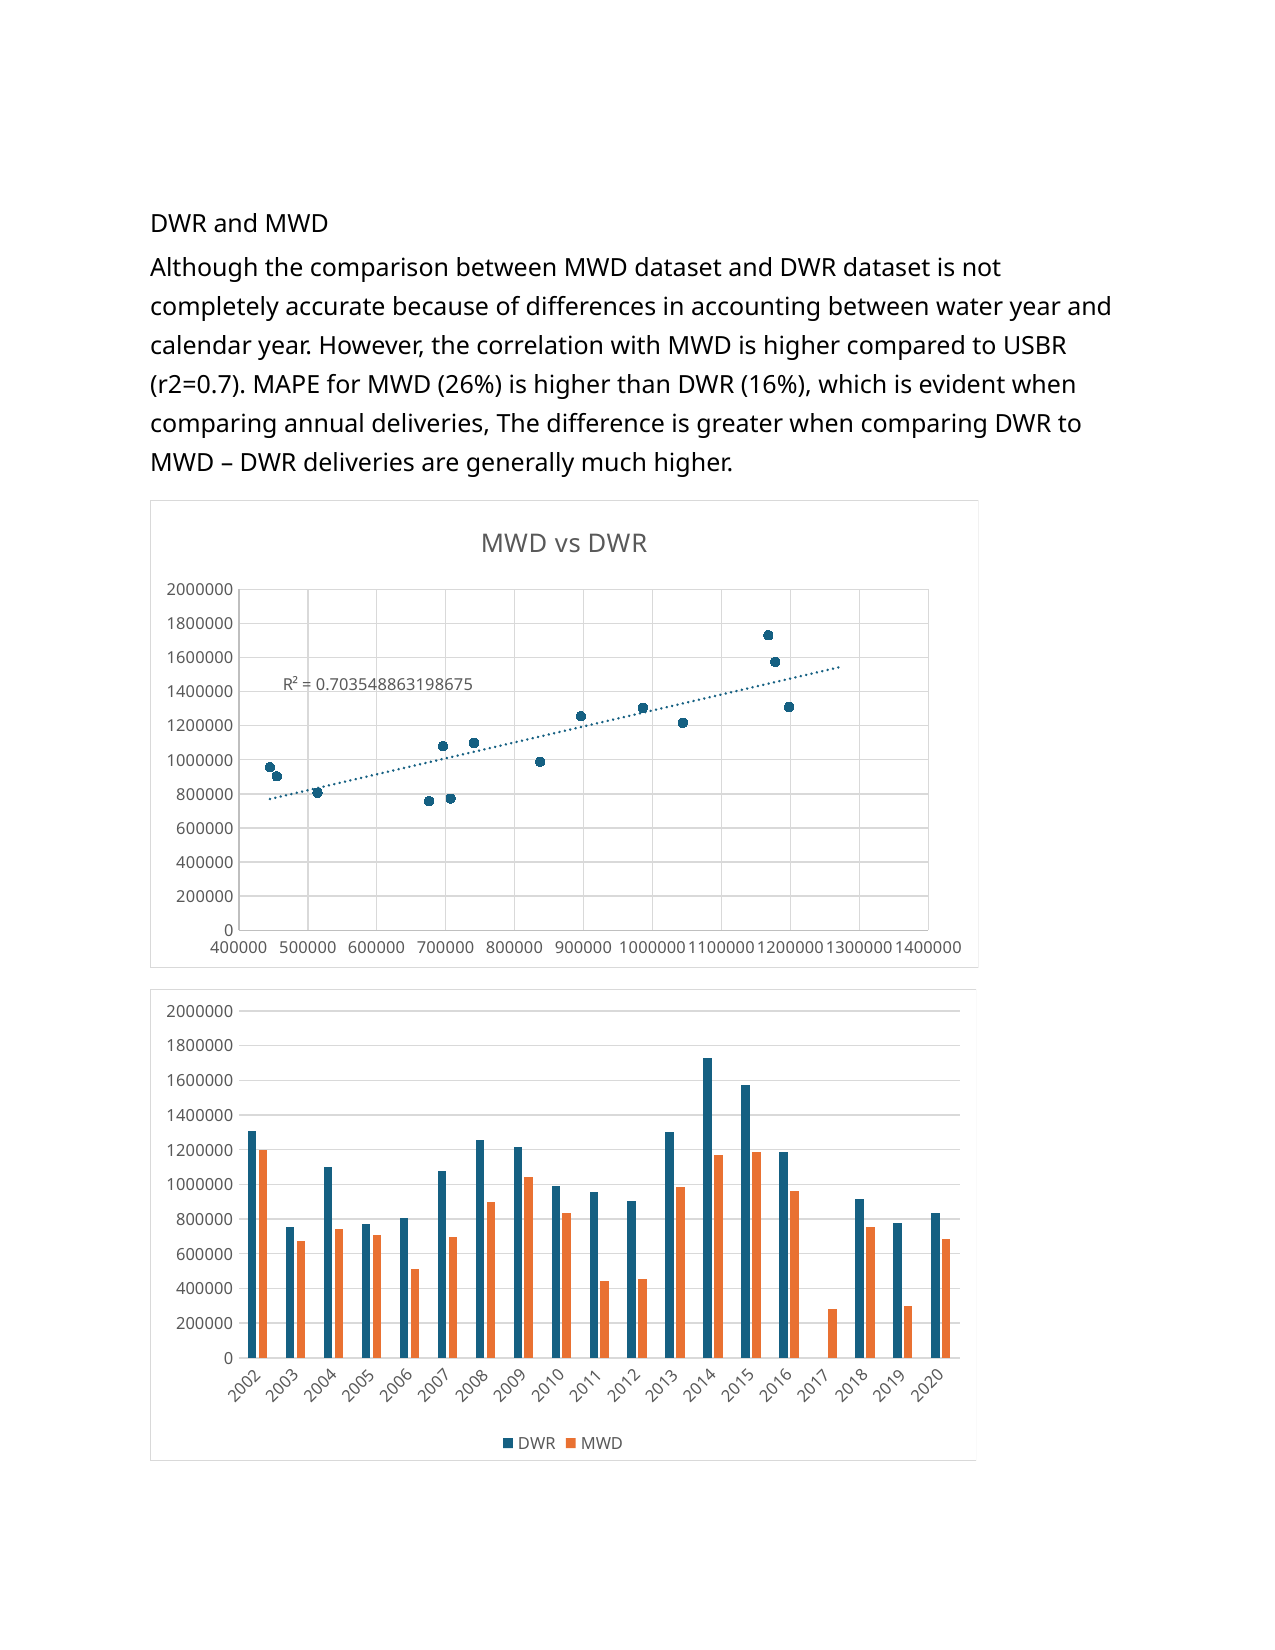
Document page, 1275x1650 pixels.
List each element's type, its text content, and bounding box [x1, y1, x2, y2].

subtitle DWR and MWD [150, 206, 1125, 240]
text Although the comparison between MWD dataset and DWR dataset is not completely accurate because of differences in accounting between water year and calendar year. However, the correlation with MWD is higher compared to USBR (r2=0.7). MAPE for MWD (26%) is higher than DWR (16%), which is evident when comparing annual deliveries, The difference is greater when comparing DWR to MWD – DWR deliveries are generally much higher. [150, 249, 1125, 479]
